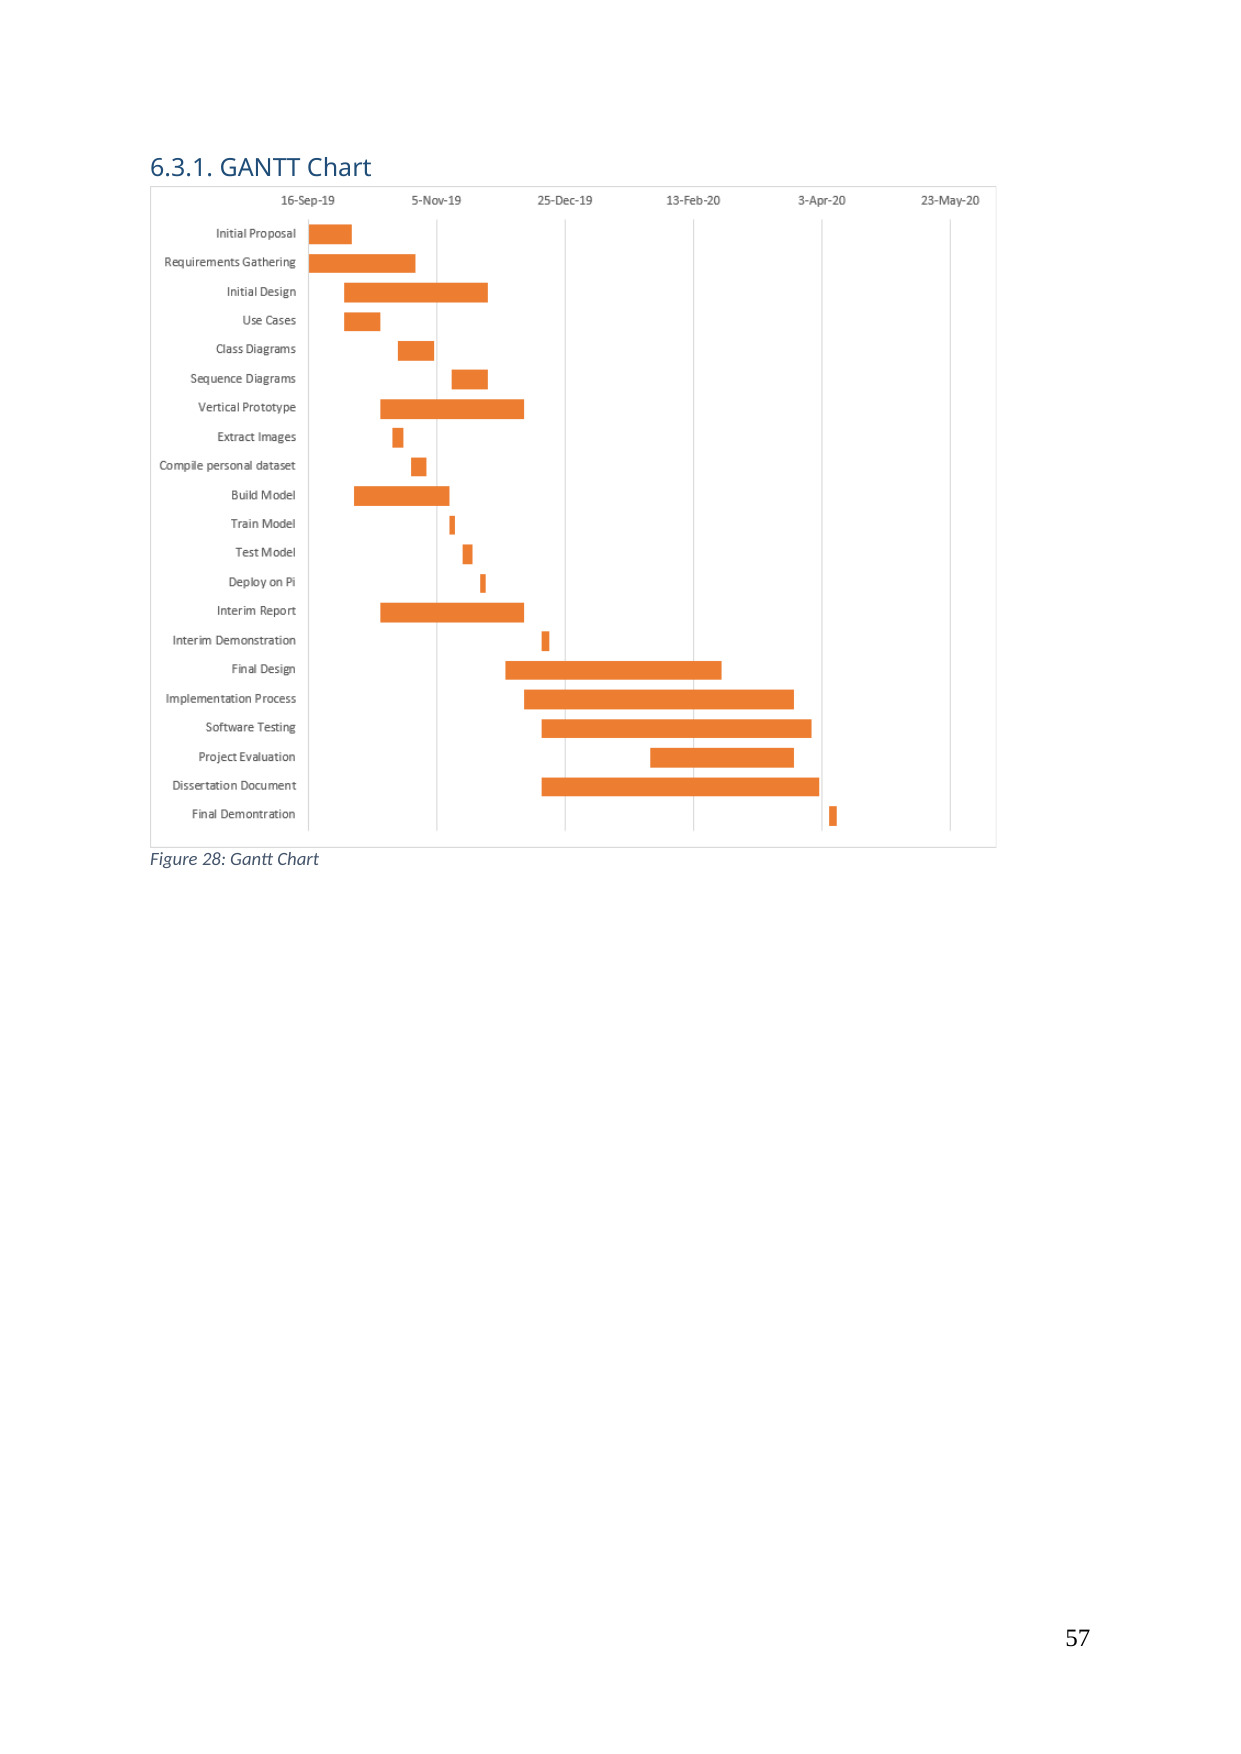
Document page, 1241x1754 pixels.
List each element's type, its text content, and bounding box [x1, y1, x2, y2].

subtitle 6.3.1. GANTT Chart [150, 150, 1090, 184]
picture [150, 186, 997, 848]
